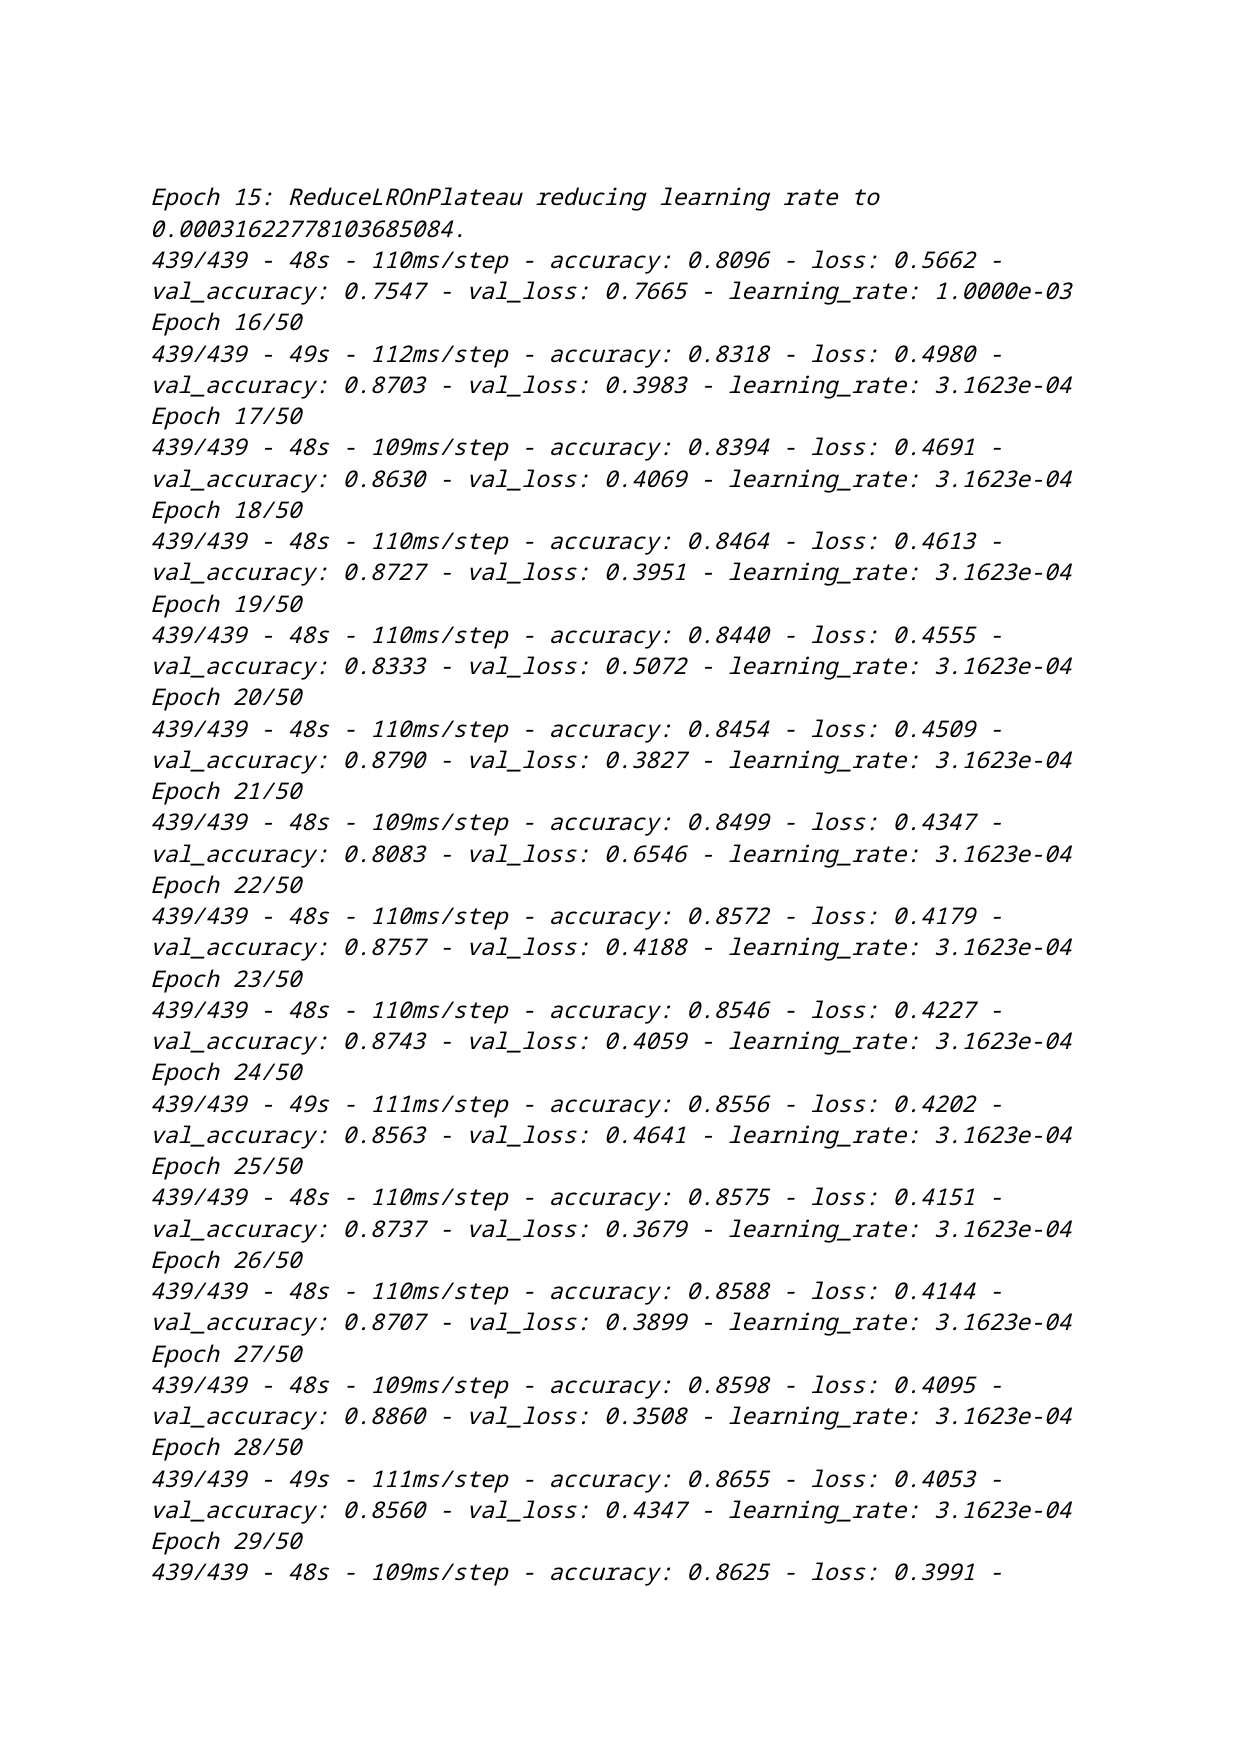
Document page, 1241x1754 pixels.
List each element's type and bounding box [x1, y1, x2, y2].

text [150, 150, 1090, 1587]
